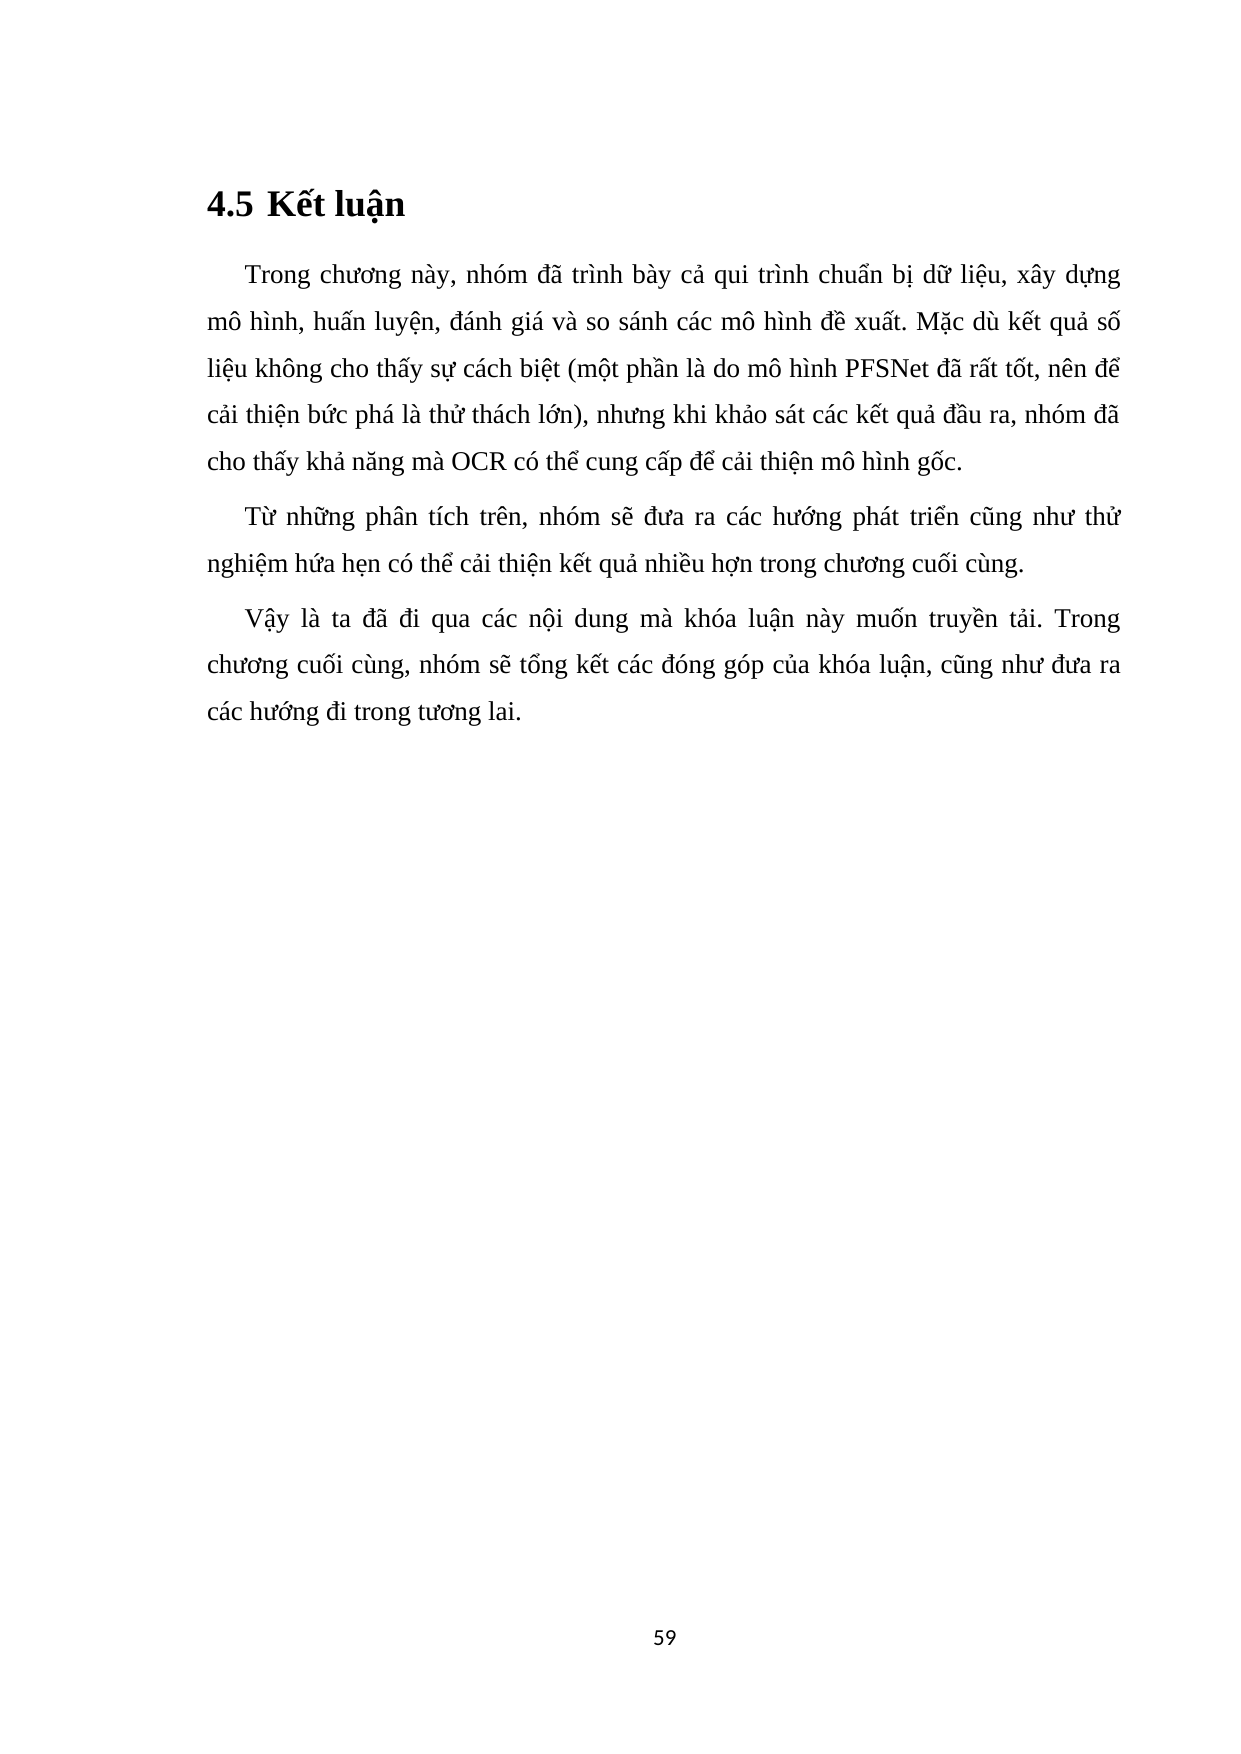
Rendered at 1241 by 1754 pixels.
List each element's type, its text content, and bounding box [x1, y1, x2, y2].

text Vậy là ta đã đi qua các nội dung mà khóa luận này muốn truyền tải. Trong chương cuối cùng, nhóm sẽ tổng kết các đóng góp của khóa luận, cũng như đưa ra các hướng đi trong tương lai. [207, 602, 1122, 726]
text Trong chương này, nhóm đã trình bày cả qui trình chuẩn bị dữ liệu, xây dựng mô hình, huấn luyện, đánh giá và so sánh các mô hình đề xuất. Mặc dù kết quả số liệu không cho thấy sự cách biệt (một phần là do mô hình PFSNet đã rất tốt, nên để cải thiện bức phá là thử thách lớn), nhưng khi khảo sát các kết quả đầu ra, nhóm đã cho thấy khả năng mà OCR có thể cung cấp để cải thiện mô hình gốc. [207, 258, 1122, 476]
subtitle Kết luận [207, 181, 1122, 224]
text Từ những phân tích trên, nhóm sẽ đưa ra các hướng phát triển cũng như thử nghiệm hứa hẹn có thể cải thiện kết quả nhiều hợn trong chương cuối cùng. [207, 500, 1122, 578]
